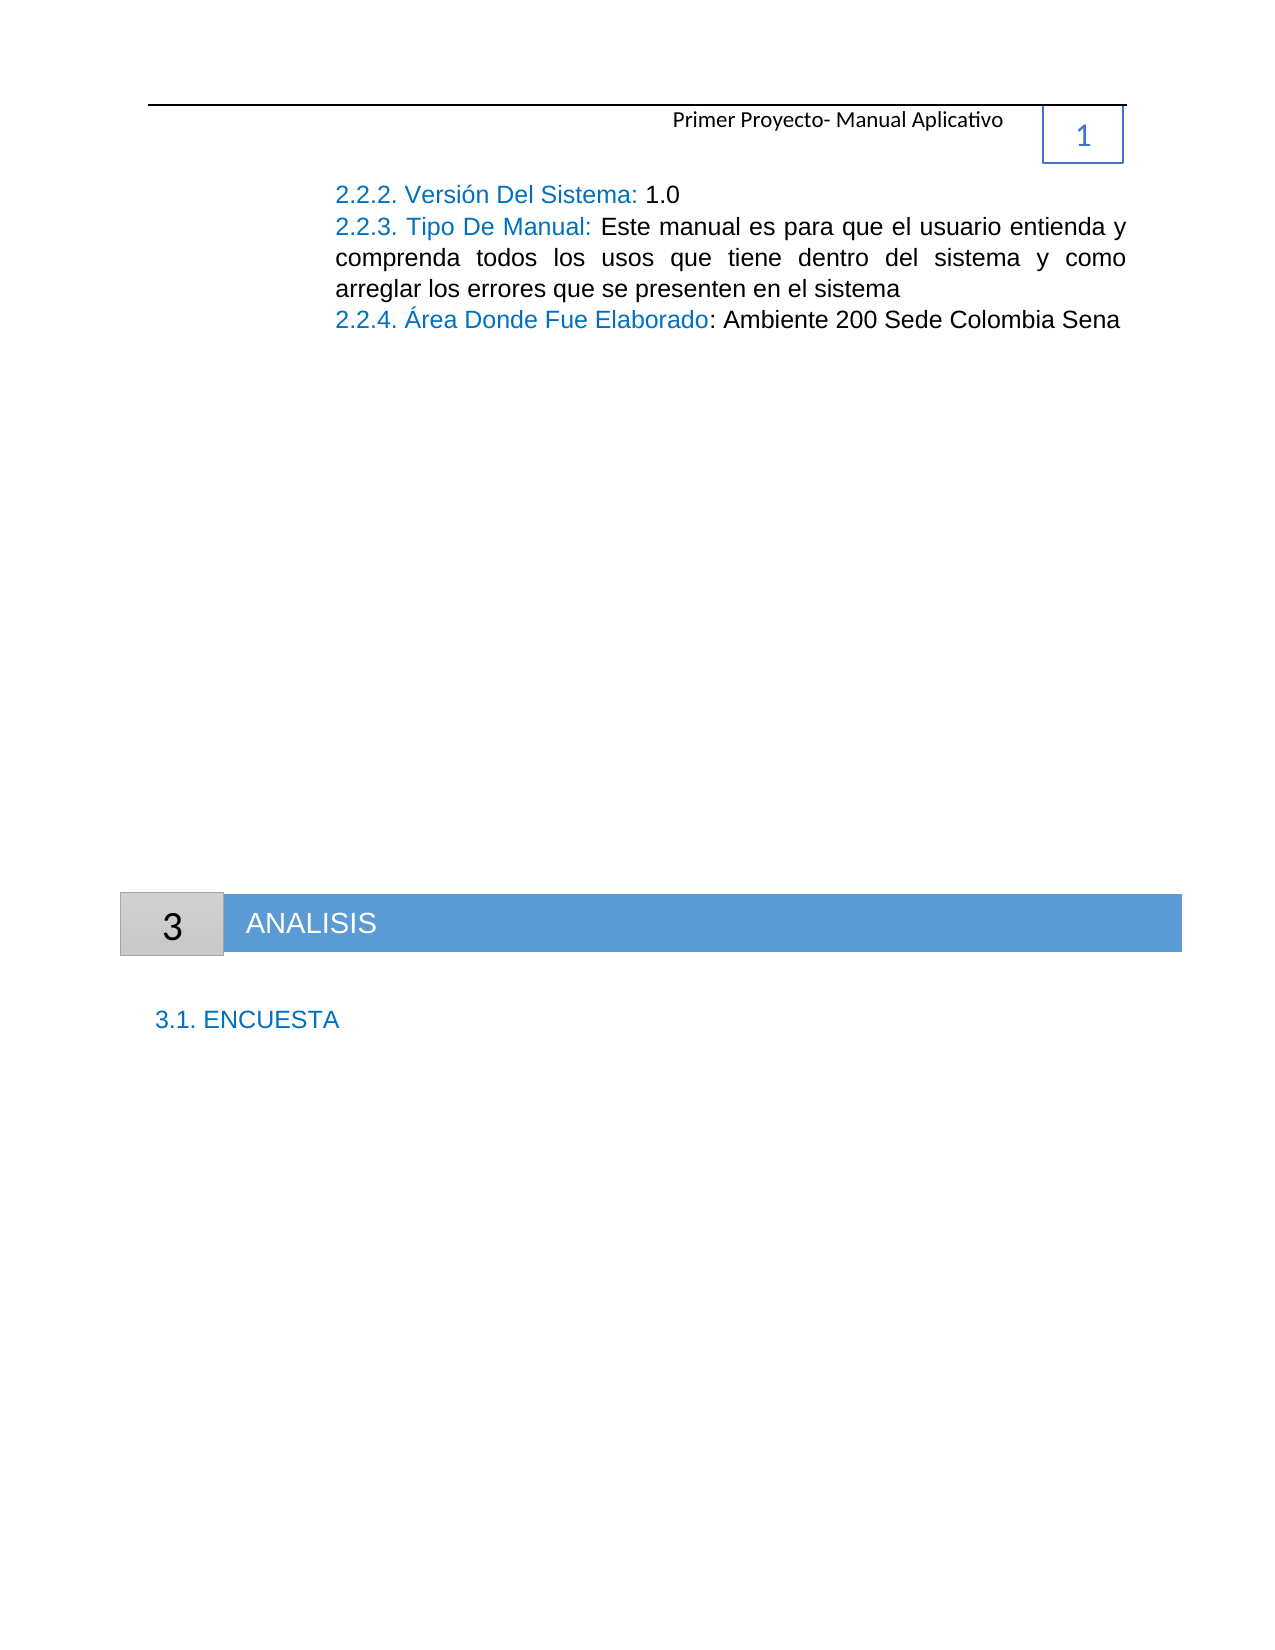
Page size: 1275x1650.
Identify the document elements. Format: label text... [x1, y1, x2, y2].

text 3.1. ENCUESTA [148, 1005, 1127, 1033]
list 2.2.3. Tipo De Manual: Este manual es para que el usuario entienda y comprenda todos los usos que tiene dentro del sistema y como arreglar los errores que se presenten en el sistema [335, 211, 1127, 302]
list 2.2.4. Área Donde Fue Elaborado: Ambiente 200 Sede Colombia Sena [335, 304, 1127, 333]
list 2.2.2. Versión Del Sistema: 1.0 [335, 180, 1127, 209]
